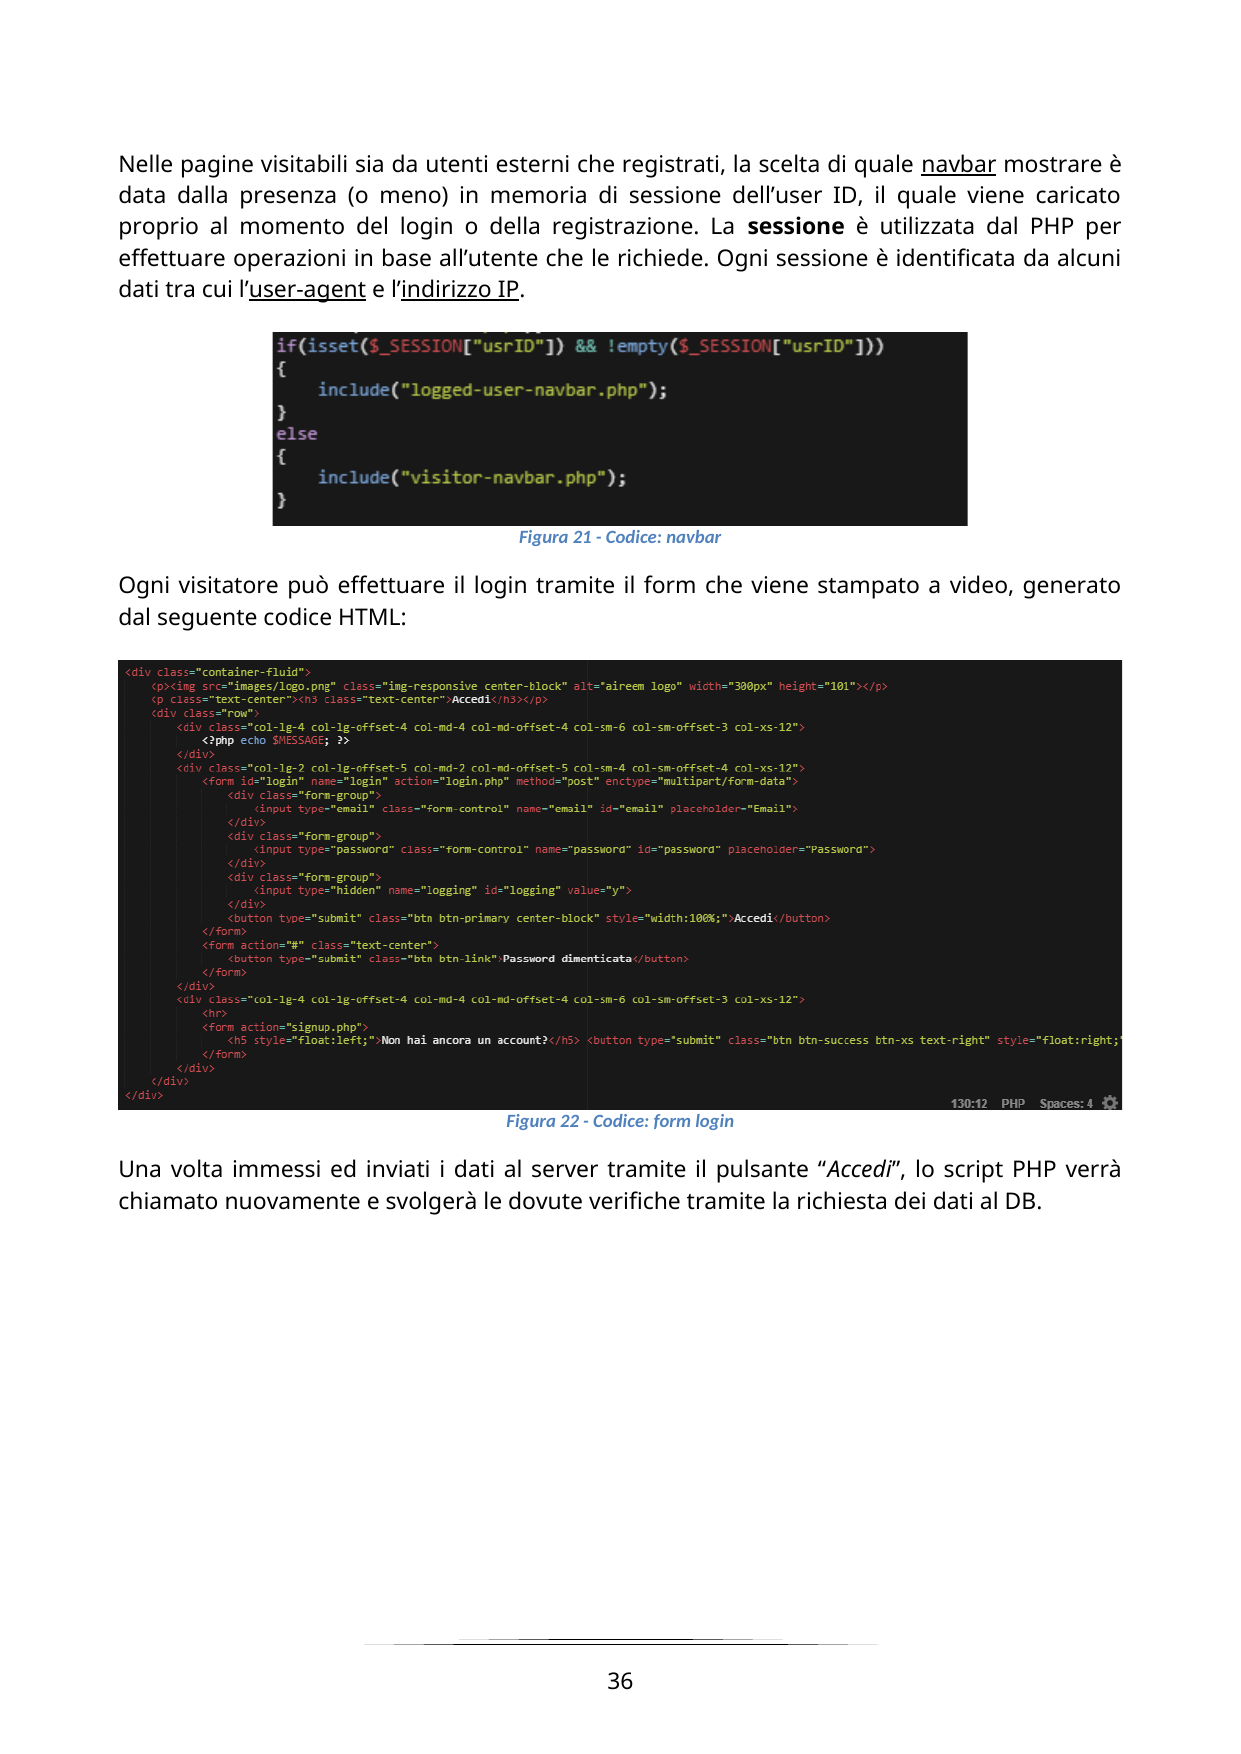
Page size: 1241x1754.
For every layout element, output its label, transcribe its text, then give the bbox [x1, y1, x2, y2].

text Una volta immessi ed inviati i dati al server tramite il pulsante “Accedi”, lo script PHP verrà chiamato nuovamente e svolgerà le dovute verifiche tramite la richiesta dei dati al DB. [118, 1153, 1122, 1216]
text Ogni visitatore può effettuare il login tramite il form che viene stampato a video, generato dal seguente codice HTML: [118, 569, 1122, 632]
text Figura 22 - Codice: form login [118, 1110, 1122, 1132]
picture [118, 660, 1123, 1110]
text Nelle pagine visitabili sia da utenti esterni che registrati, la scelta di quale navbar mostrare è data dalla presenza (o meno) in memoria di sessione dell’user ID, il quale viene caricato proprio al momento del login o della registrazione. La sessione è utilizzata dal PHP per effettuare operazioni in base all’utente che le richiede. Ogni sessione è identificata da alcuni dati tra cui l’user-agent e l’indirizzo IP. [118, 148, 1122, 304]
picture [272, 332, 968, 526]
text Figura 21 - Codice: navbar [118, 526, 1122, 549]
